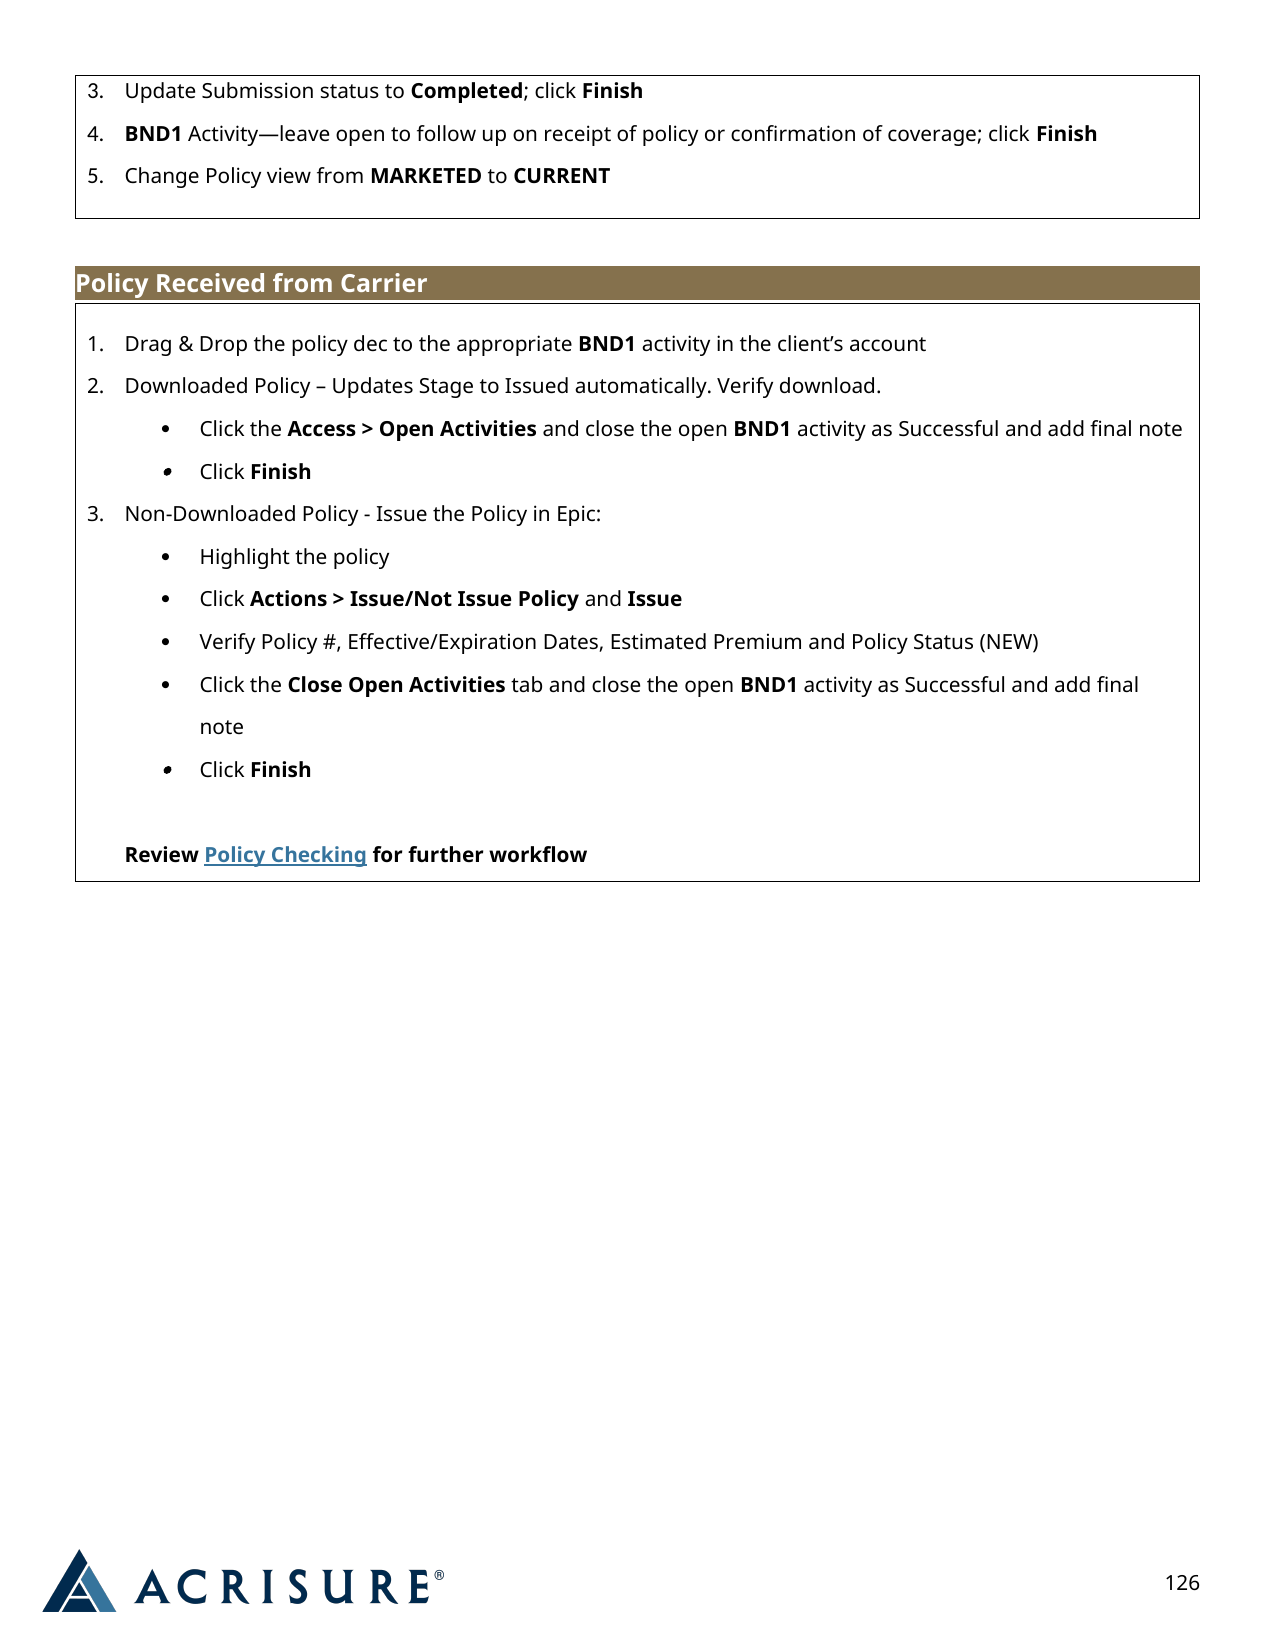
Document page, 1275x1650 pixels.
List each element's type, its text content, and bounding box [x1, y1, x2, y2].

text Policy Received from Carrier [75, 266, 1200, 300]
table_header Drag & Drop the policy dec to the appropriate BND1 activity in the client’s account Downloaded Policy – Updates Stage to Issued automatically. Verify download. Click the Access > Open Activities and close the open BND1 activity as Successful and add final note Click Finish Non-Downloaded Policy - Issue the Policy in Epic: Highlight the policy Click Actions > Issue/Not Issue Policy and Issue Verify Policy #, Effective/Expiration Dates, Estimated Premium and Policy Status (NEW) Click the Close Open Activities tab and close the open BND1 activity as Successful and add final note Click Finish Review Policy Checking for further workflow [76, 304, 1199, 881]
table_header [76, 76, 1199, 218]
picture [42, 1549, 444, 1612]
